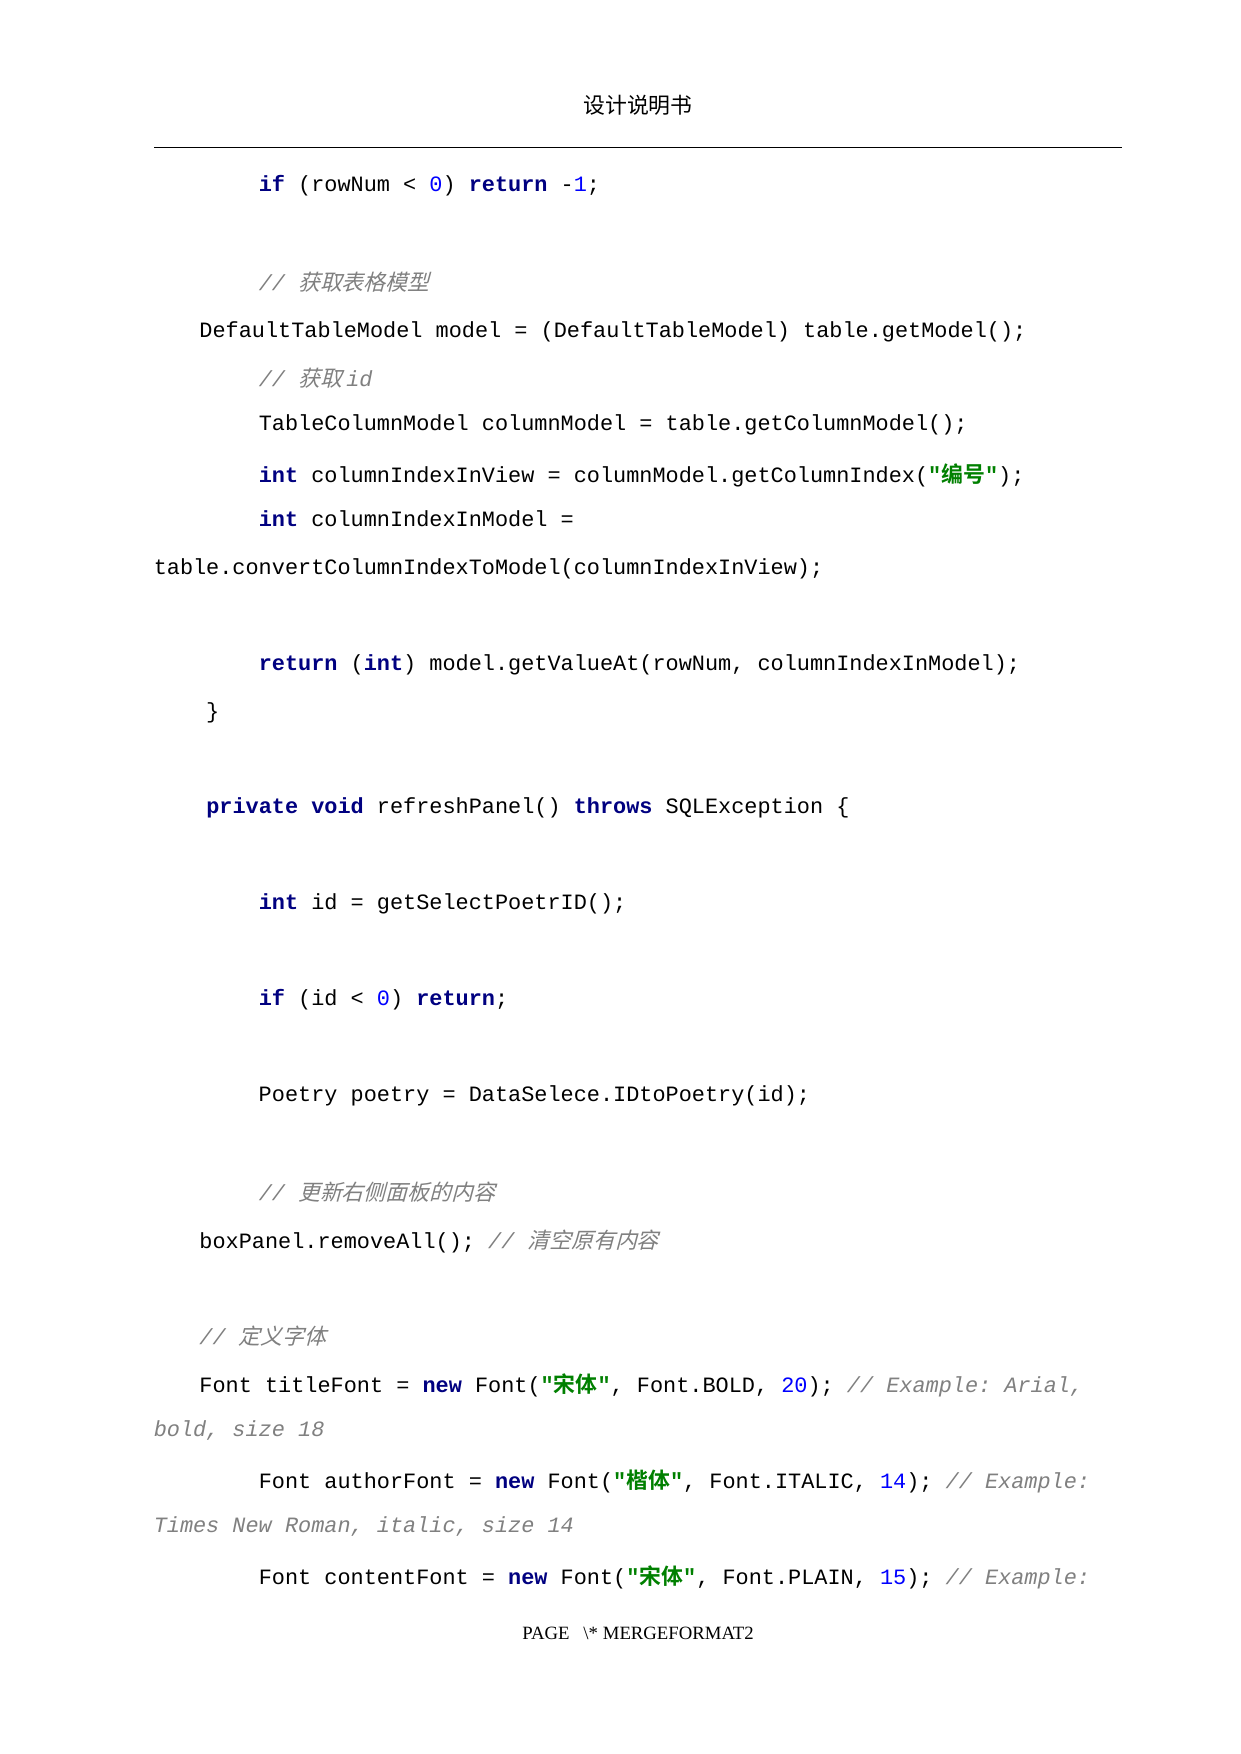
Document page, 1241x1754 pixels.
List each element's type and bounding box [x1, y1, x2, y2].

text [153, 161, 1122, 1599]
